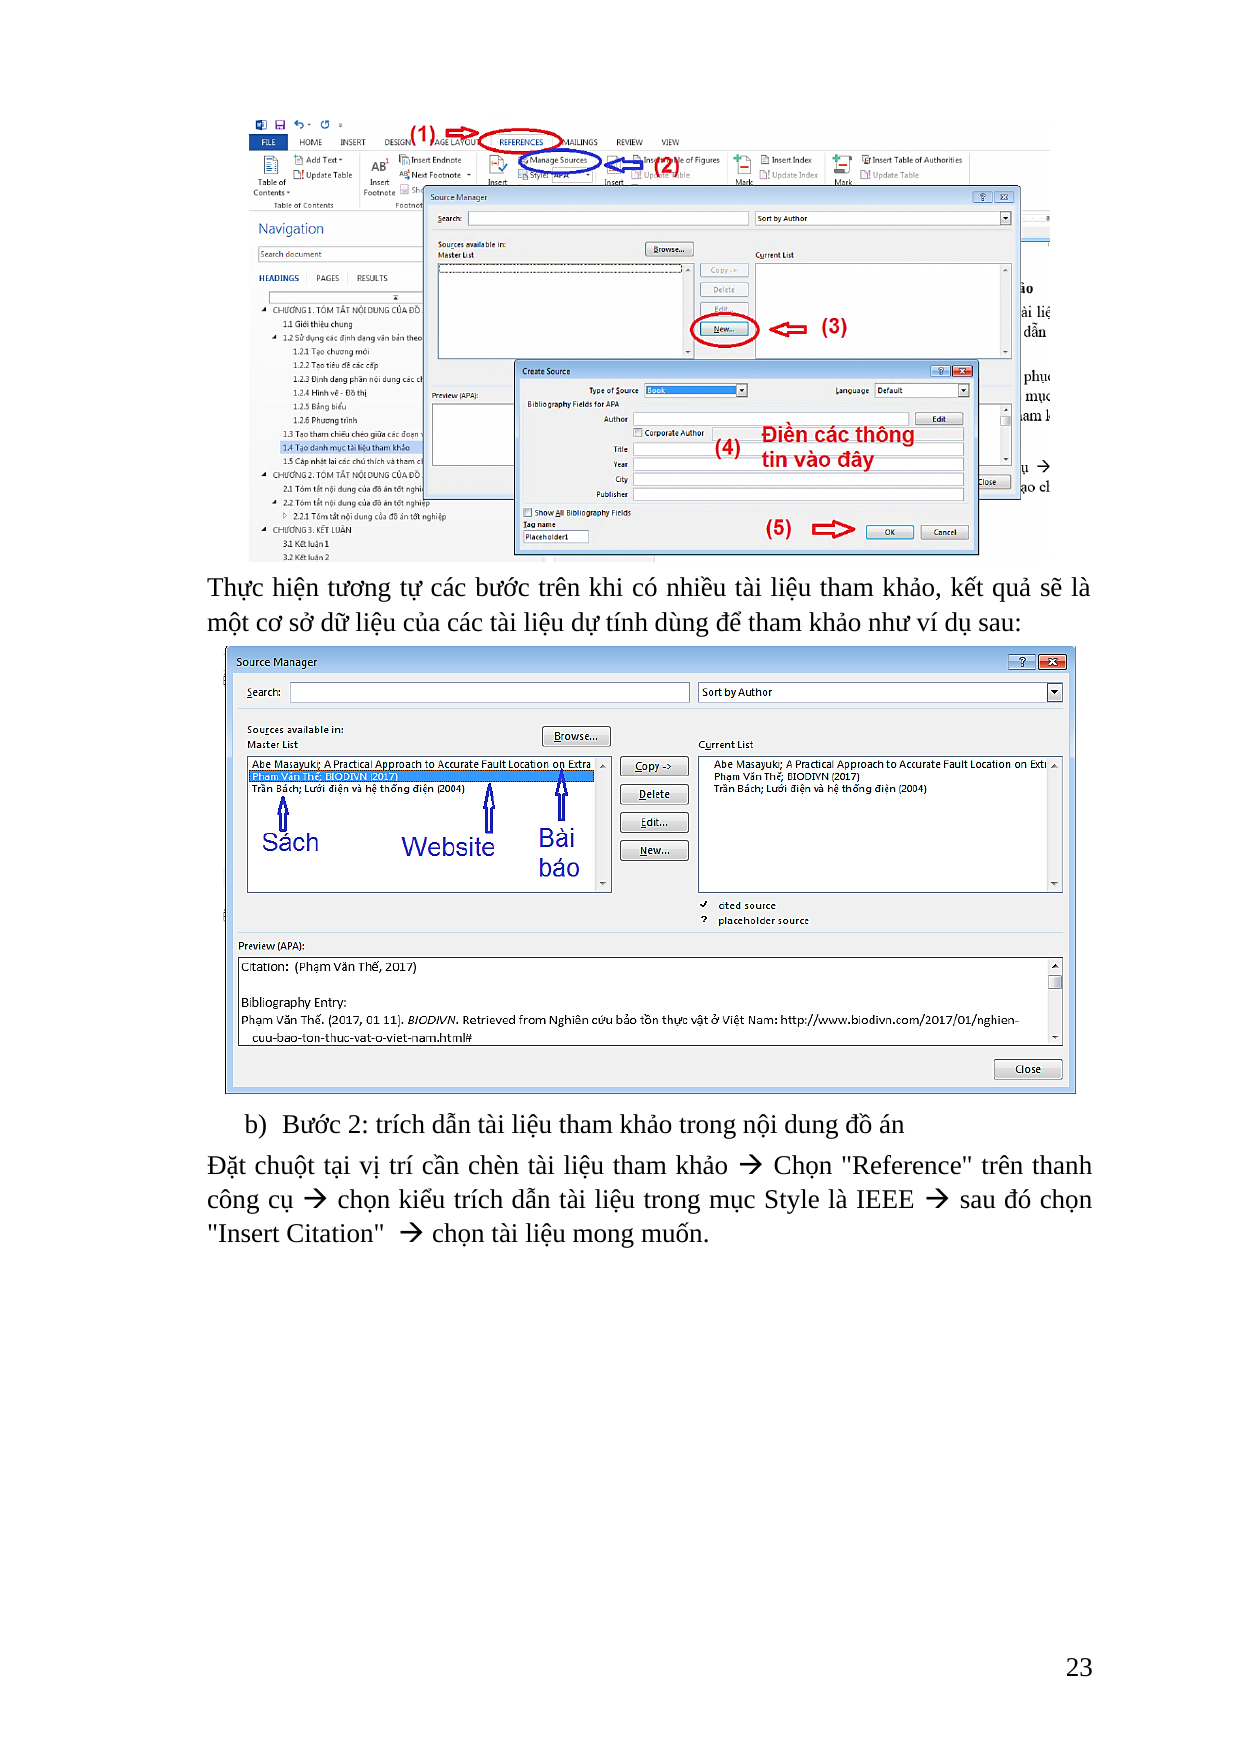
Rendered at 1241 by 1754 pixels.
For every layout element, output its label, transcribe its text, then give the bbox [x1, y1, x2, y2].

text Đặt chuột tại vị trí cần chèn tài liệu tham khảo Chọn "Reference" trên thanh công cụ chọn kiểu trích dẫn tài liệu trong mục Style là IEEE sau đó chọn "Insert Citation" chọn tài liệu mong muốn. [207, 1149, 1092, 1249]
picture [249, 118, 1050, 562]
list Bước 2: trích dẫn tài liệu tham khảo trong nội dung đồ án [244, 1109, 1092, 1140]
text Thực hiện tương tự các bước trên khi có nhiều tài liệu tham khảo, kết quả sẽ là một cơ sở dữ liệu của các tài liệu dự tính dùng để tham khảo như ví dụ sau: [207, 571, 1092, 637]
picture [223, 646, 1076, 1094]
